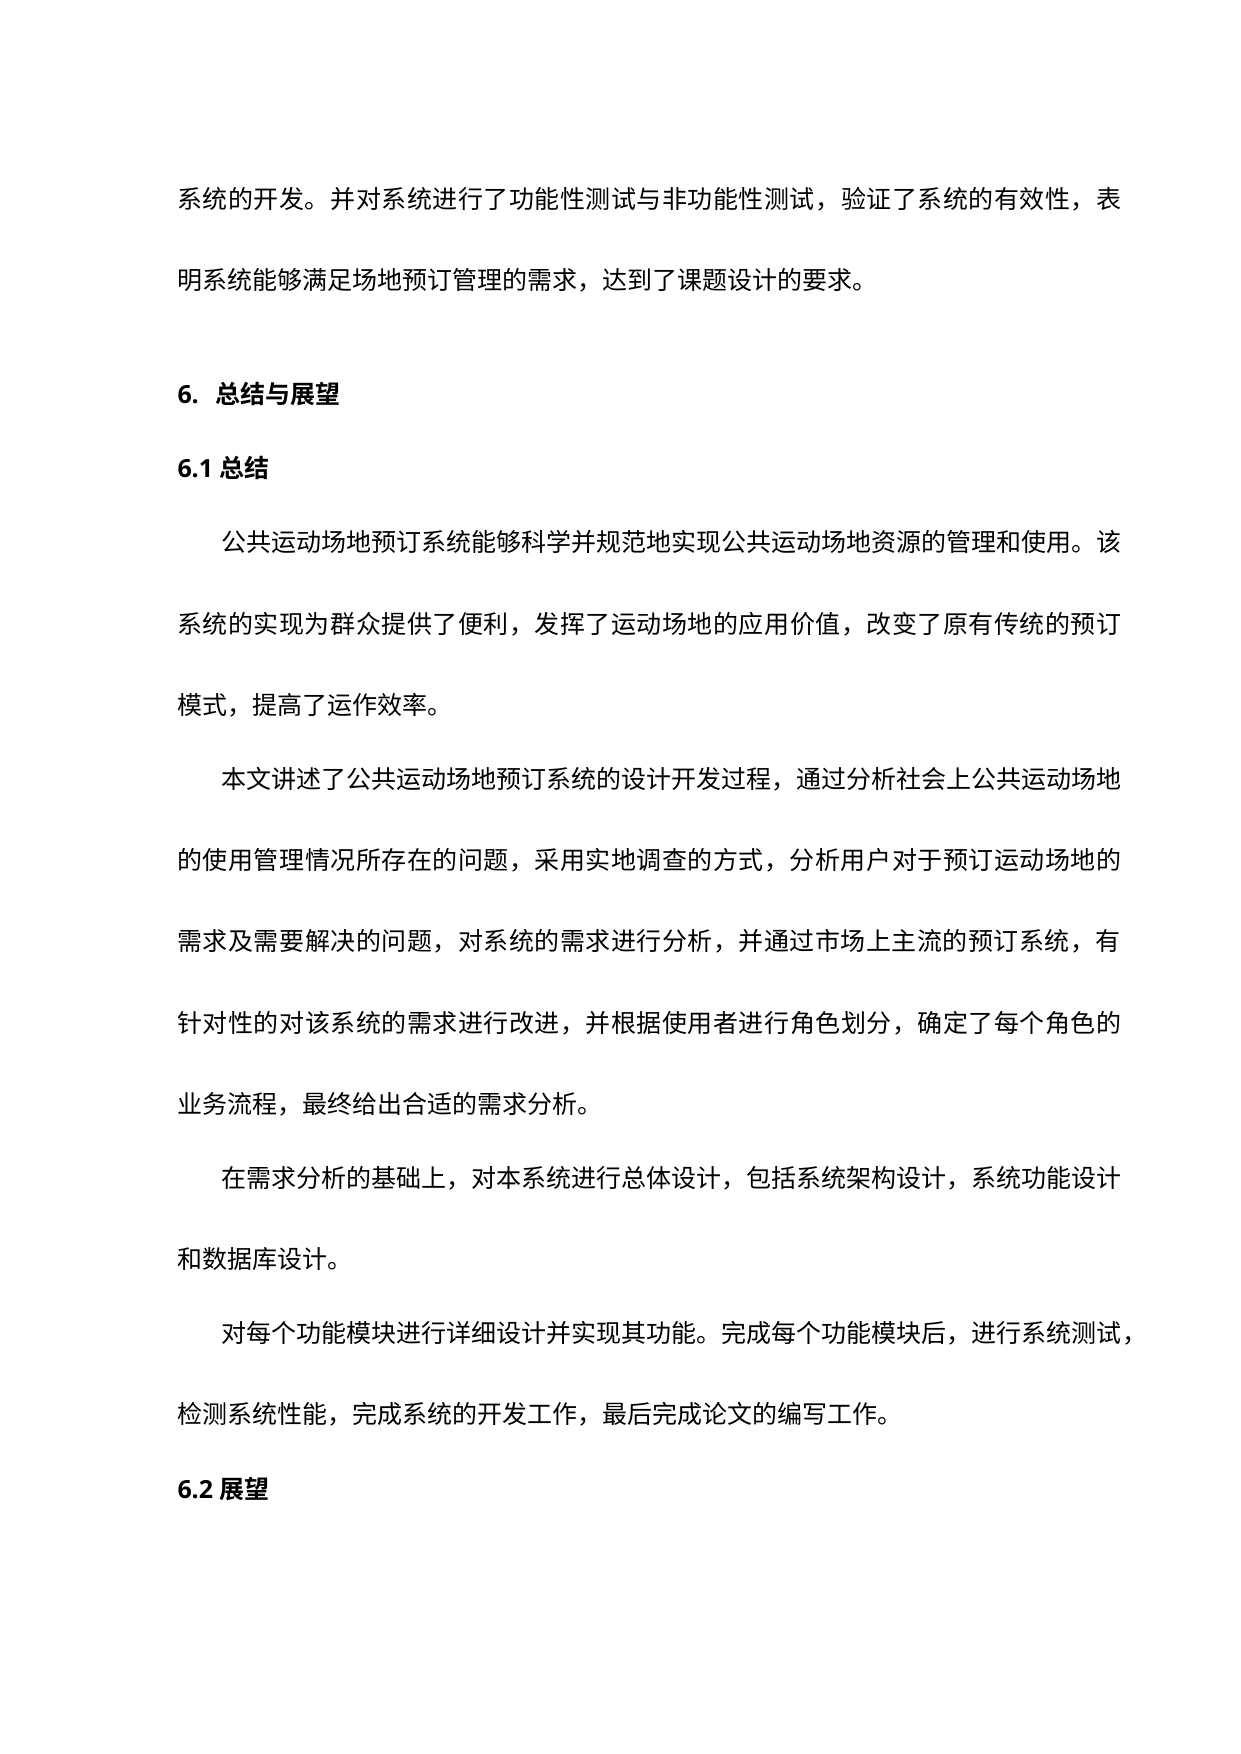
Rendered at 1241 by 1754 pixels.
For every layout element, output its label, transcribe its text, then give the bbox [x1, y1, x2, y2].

text 对每个功能模块进行详细设计并实现其功能。完成每个功能模块后，进行系统测试，检测系统性能，完成系统的开发工作，最后完成论文的编写工作。 [177, 1299, 1122, 1446]
text 公共运动场地预订系统能够科学并规范地实现公共运动场地资源的管理和使用。该系统的实现为群众提供了便利，发挥了运动场地的应用价值，改变了原有传统的预订模式，提高了运作效率。 [177, 508, 1122, 736]
text 6.1 总结 [177, 434, 1122, 499]
text 在需求分析的基础上，对本系统进行总体设计，包括系统架构设计，系统功能设计和数据库设计。 [177, 1144, 1122, 1290]
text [177, 165, 1122, 311]
subtitle 总结与展望 [177, 360, 1122, 425]
text 6.2 展望 [177, 1455, 1122, 1520]
text 本文讲述了公共运动场地预订系统的设计开发过程，通过分析社会上公共运动场地的使用管理情况所存在的问题，采用实地调查的方式，分析用户对于预订运动场地的需求及需要解决的问题，对系统的需求进行分析，并通过市场上主流的预订系统，有针对性的对该系统的需求进行改进，并根据使用者进行角色划分，确定了每个角色的业务流程，最终给出合适的需求分析。 [177, 745, 1122, 1135]
